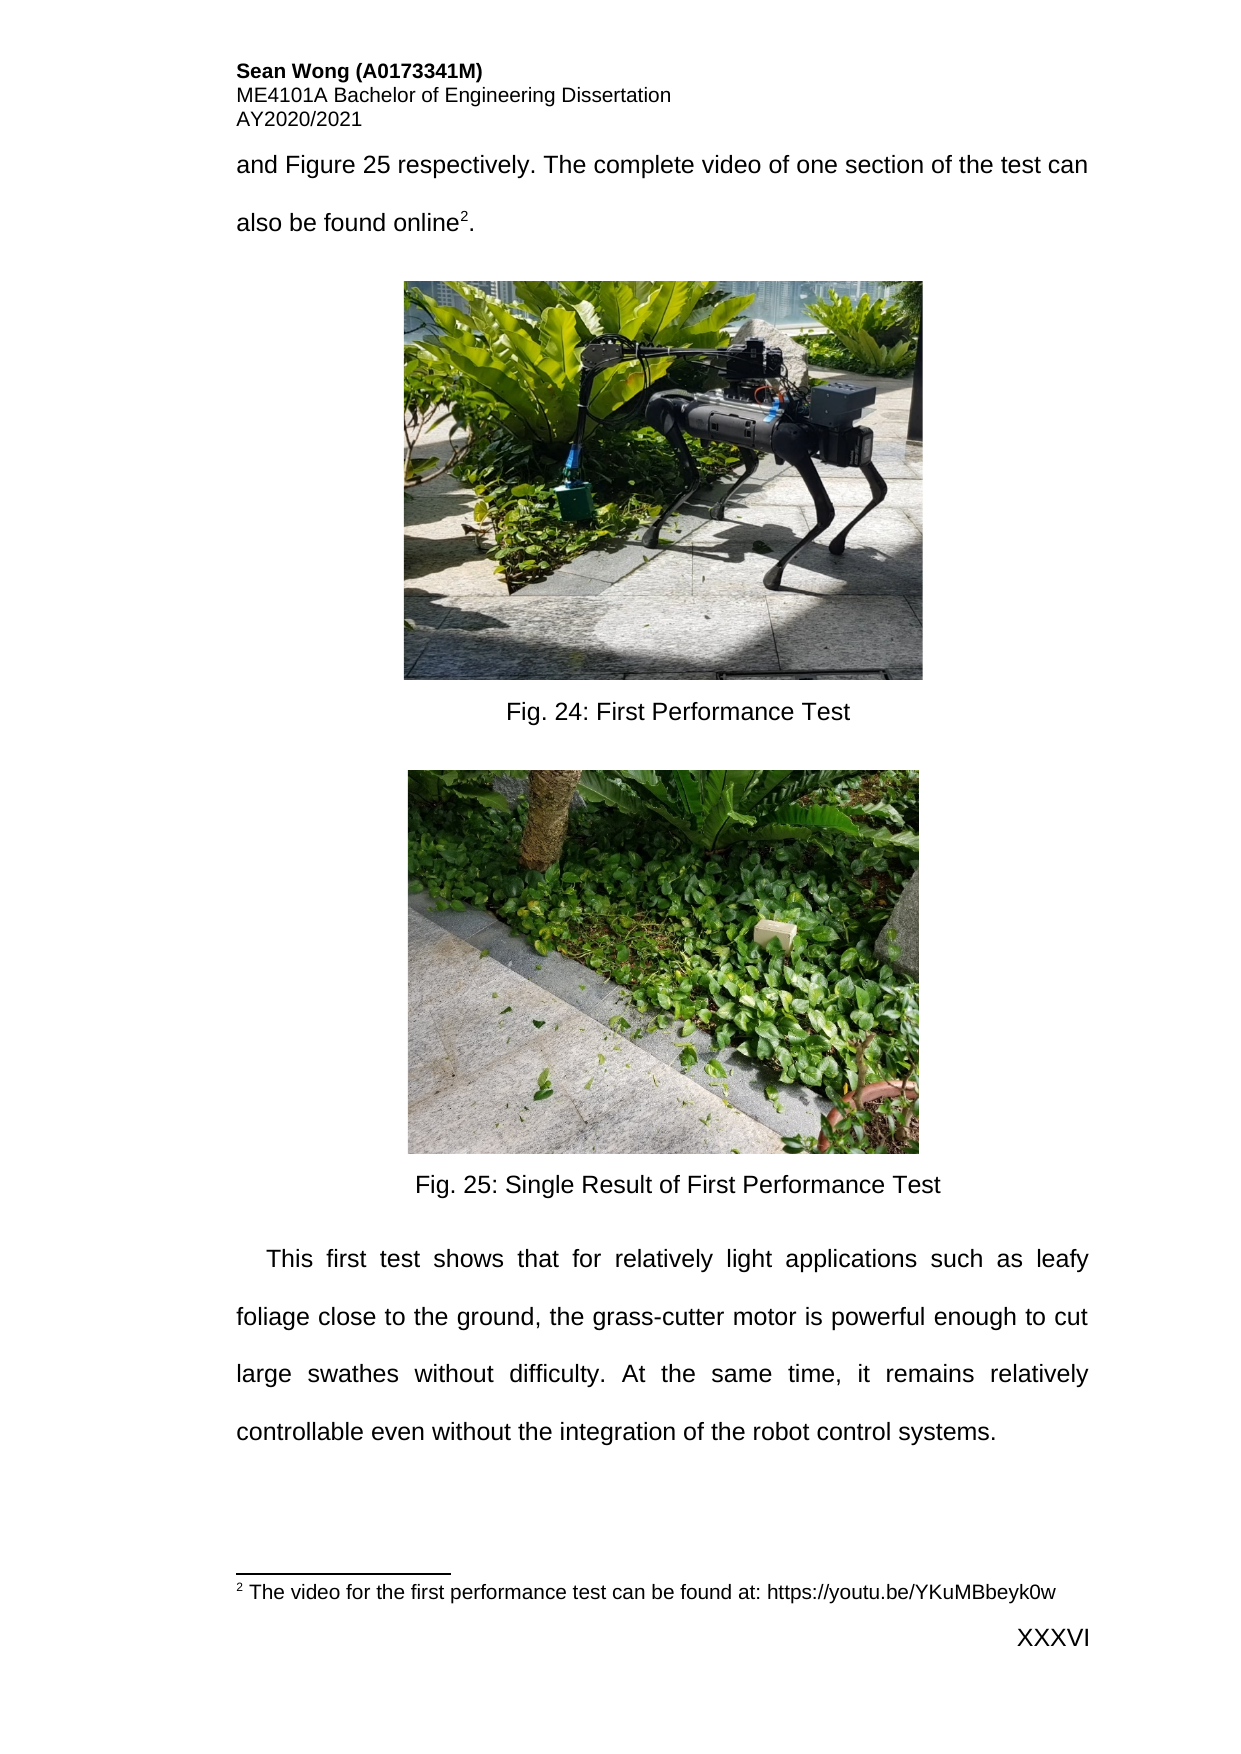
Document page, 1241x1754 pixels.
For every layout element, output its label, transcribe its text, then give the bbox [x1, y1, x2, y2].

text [236, 150, 1090, 236]
picture [403, 281, 923, 680]
text Fig. 24: First Performance Test [236, 696, 1090, 725]
text Fig. 25: Single Result of First Performance Test [236, 1170, 1090, 1199]
text This first test shows that for relatively light applications such as leafy foliage close to the ground, the grass-cutter motor is powerful enough to cut large swathes without difficulty. At the same time, it remains relatively controllable even without the integration of the robot control systems. [236, 1244, 1090, 1445]
picture [407, 770, 919, 1154]
